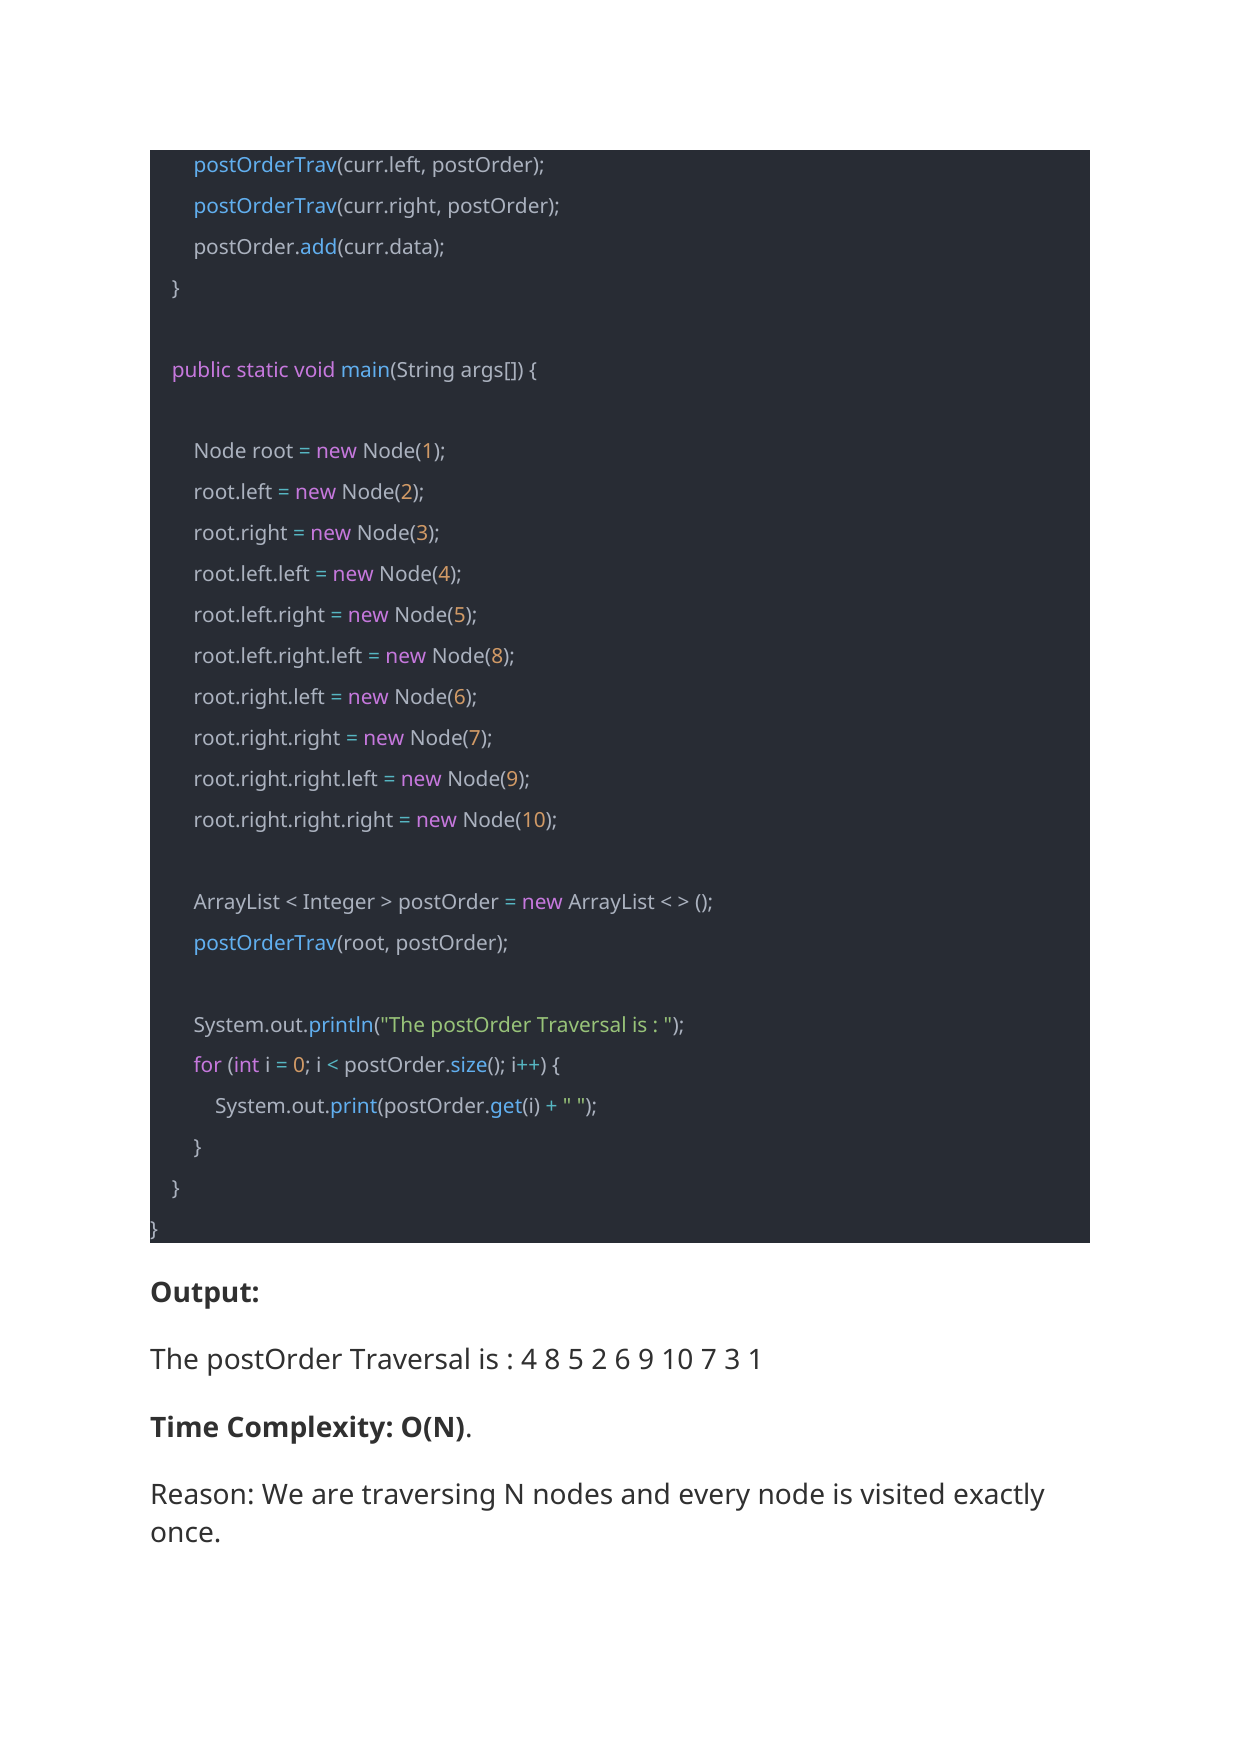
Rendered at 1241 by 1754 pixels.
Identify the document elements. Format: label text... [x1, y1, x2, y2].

text } [150, 1214, 1090, 1243]
text root.left.left = new Node(4); [150, 559, 1090, 588]
text Time Complexity: O(N). [150, 1407, 1090, 1445]
text postOrderTrav(root, postOrder); [150, 928, 1090, 956]
text root.left = new Node(2); [150, 477, 1090, 506]
text root.right.right = new Node(7); [150, 723, 1090, 752]
text public static void main(String args[]) { [150, 355, 1090, 383]
text root.left.right = new Node(5); [150, 600, 1090, 629]
text root.right.right.left = new Node(9); [150, 764, 1090, 792]
text root.right.left = new Node(6); [150, 682, 1090, 711]
text postOrder.add(curr.data); [150, 232, 1090, 260]
text root.right = new Node(3); [150, 518, 1090, 547]
text root.left.right.left = new Node(8); [150, 641, 1090, 670]
text } [150, 1132, 1090, 1161]
text The postOrder Traversal is : 4 8 5 2 6 9 10 7 3 1 [150, 1339, 1090, 1378]
text System.out.print(postOrder.get(i) + " "); [150, 1092, 1090, 1120]
text Node root = new Node(1); [150, 437, 1090, 465]
text root.right.right.right = new Node(10); [150, 805, 1090, 833]
text ArrayList < Integer > postOrder = new ArrayList < > (); [150, 887, 1090, 915]
text System.out.println("The postOrder Traversal is : "); [150, 1010, 1090, 1038]
text postOrderTrav(curr.right, postOrder); [150, 191, 1090, 219]
text for (int i = 0; i < postOrder.size(); i++) { [150, 1051, 1090, 1079]
text postOrderTrav(curr.left, postOrder); [150, 150, 1090, 178]
text } [150, 273, 1090, 301]
text } [150, 1173, 1090, 1202]
text Output: [150, 1272, 1090, 1310]
text Reason: We are traversing N nodes and every node is visited exactly once. [150, 1474, 1090, 1551]
